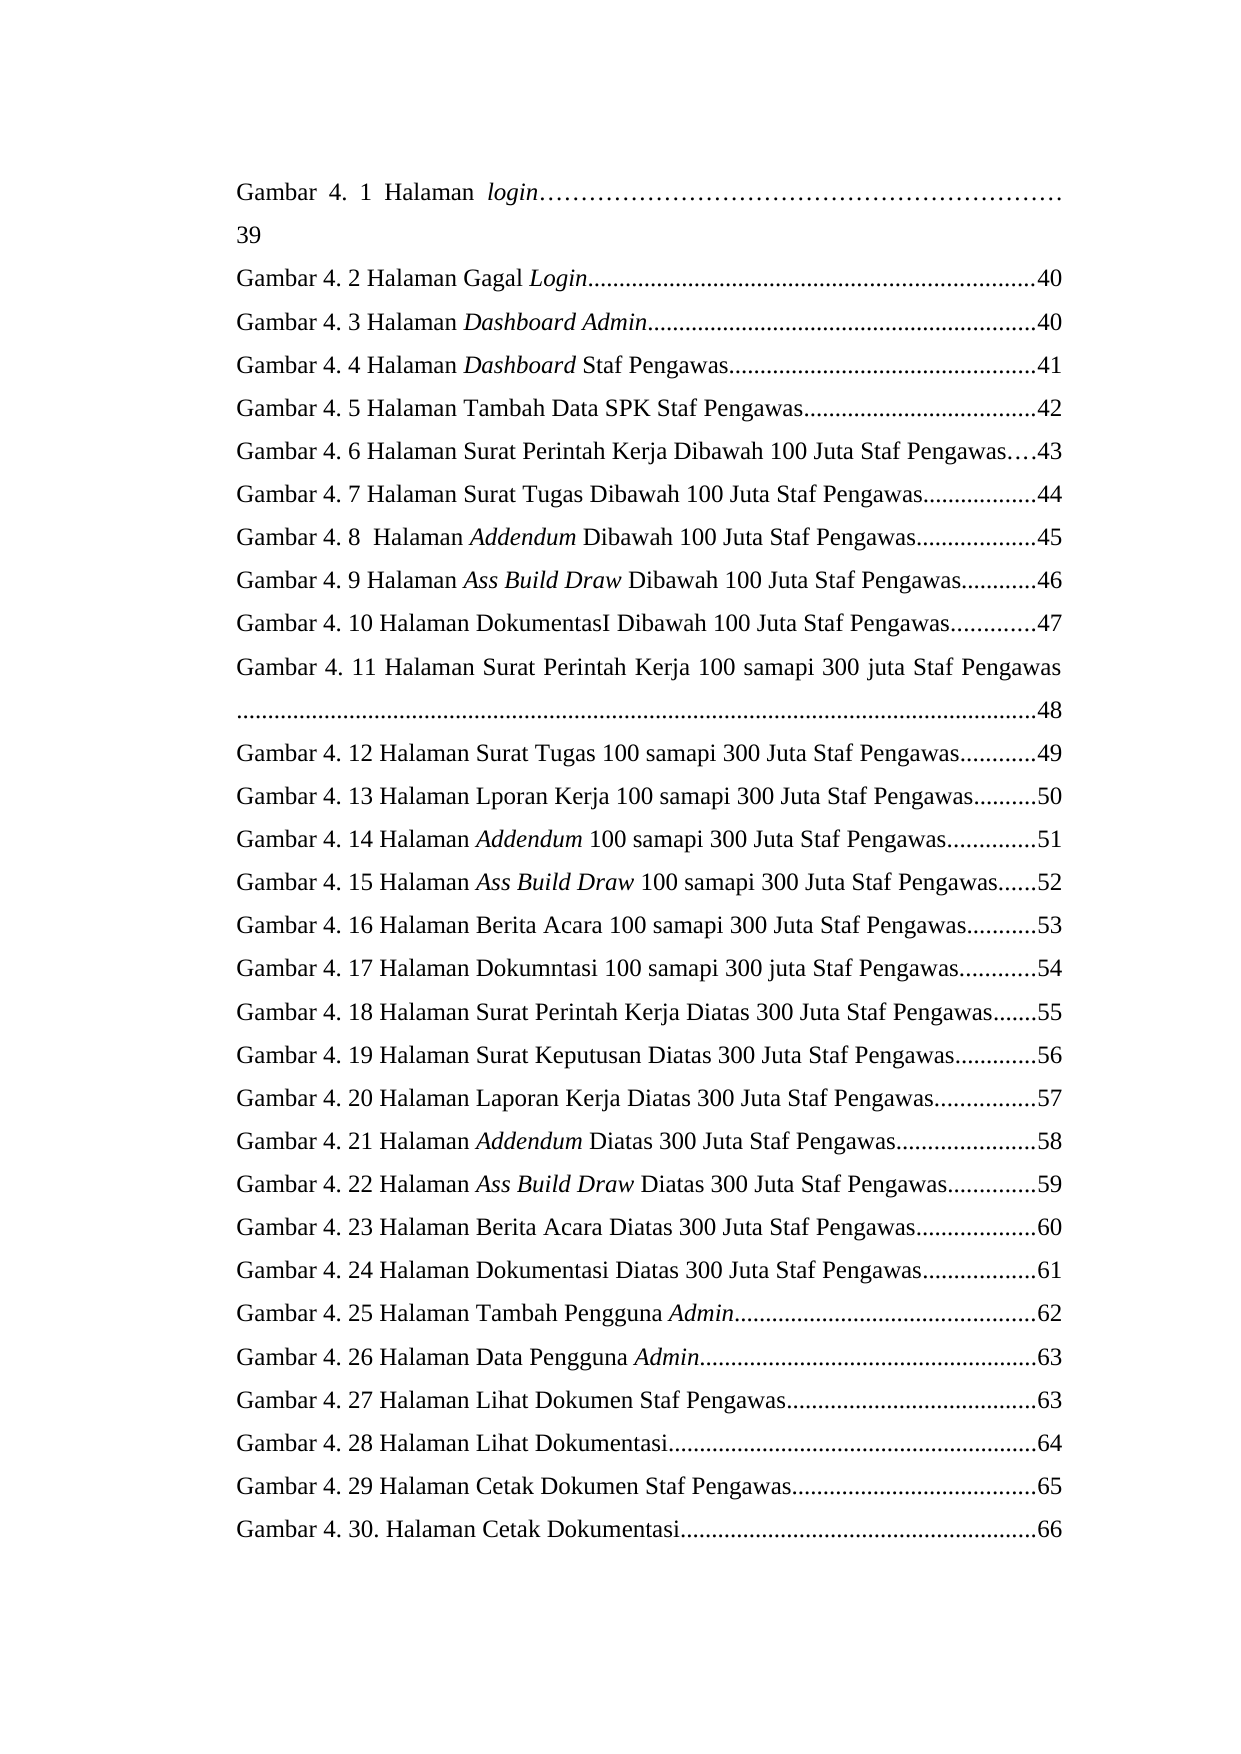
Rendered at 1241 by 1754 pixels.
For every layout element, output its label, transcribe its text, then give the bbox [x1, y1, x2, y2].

text Gambar 4. 13 Halaman Lporan Kerja 100 samapi 300 Juta Staf Pengawas 50 [236, 781, 1063, 810]
text Gambar 4. 19 Halaman Surat Keputusan Diatas 300 Juta Staf Pengawas 56 [236, 1040, 1063, 1068]
text Gambar 4. 17 Halaman Dokumntasi 100 samapi 300 juta Staf Pengawas 54 [236, 953, 1063, 982]
text Gambar 4. 8 Halaman Addendum Dibawah 100 Juta Staf Pengawas 45 [236, 522, 1063, 551]
text Gambar 4. 18 Halaman Surat Perintah Kerja Diatas 300 Juta Staf Pengawas 55 [236, 997, 1063, 1025]
text Gambar 4. 11 Halaman Surat Perintah Kerja 100 samapi 300 juta Staf Pengawas 48 [236, 652, 1063, 723]
text Gambar 4. 4 Halaman Dashboard Staf Pengawas 41 [236, 350, 1063, 378]
text Gambar 4. 27 Halaman Lihat Dokumen Staf Pengawas 63 [236, 1385, 1063, 1413]
text Gambar 4. 28 Halaman Lihat Dokumentasi 64 [236, 1428, 1063, 1457]
text Gambar 4. 25 Halaman Tambah Pengguna Admin 62 [236, 1298, 1063, 1327]
text Gambar 4. 14 Halaman Addendum 100 samapi 300 Juta Staf Pengawas 51 [236, 824, 1063, 853]
text Gambar 4. 3 Halaman Dashboard Admin 40 [236, 307, 1063, 335]
text Gambar 4. 5 Halaman Tambah Data SPK Staf Pengawas 42 [236, 393, 1063, 422]
text Gambar 4. 29 Halaman Cetak Dokumen Staf Pengawas 65 [236, 1471, 1063, 1500]
text Gambar 4. 23 Halaman Berita Acara Diatas 300 Juta Staf Pengawas 60 [236, 1212, 1063, 1241]
text Gambar 4. 15 Halaman Ass Build Draw 100 samapi 300 Juta Staf Pengawas 52 [236, 867, 1063, 896]
text Gambar 4. 6 Halaman Surat Perintah Kerja Dibawah 100 Juta Staf Pengawas 43 [236, 436, 1063, 465]
text Gambar 4. 2 Halaman Gagal Login 40 [236, 263, 1063, 292]
text Gambar 4. 21 Halaman Addendum Diatas 300 Juta Staf Pengawas 58 [236, 1126, 1063, 1155]
text Gambar 4. 7 Halaman Surat Tugas Dibawah 100 Juta Staf Pengawas 44 [236, 479, 1063, 508]
text Gambar 4. 9 Halaman Ass Build Draw Dibawah 100 Juta Staf Pengawas 46 [236, 565, 1063, 594]
text Gambar 4. 22 Halaman Ass Build Draw Diatas 300 Juta Staf Pengawas 59 [236, 1169, 1063, 1198]
text Gambar 4. 10 Halaman DokumentasI Dibawah 100 Juta Staf Pengawas 47 [236, 608, 1063, 637]
text Gambar 4. 26 Halaman Data Pengguna Admin 63 [236, 1342, 1063, 1370]
text Gambar 4. 20 Halaman Laporan Kerja Diatas 300 Juta Staf Pengawas 57 [236, 1083, 1063, 1112]
text Gambar 4. 30. Halaman Cetak Dokumentasi. 66 [236, 1514, 1063, 1543]
text Gambar 4. 12 Halaman Surat Tugas 100 samapi 300 Juta Staf Pengawas 49 [236, 738, 1063, 767]
text Gambar 4. 16 Halaman Berita Acara 100 samapi 300 Juta Staf Pengawas 53 [236, 910, 1063, 939]
text Gambar 4. 24 Halaman Dokumentasi Diatas 300 Juta Staf Pengawas 61 [236, 1255, 1063, 1284]
